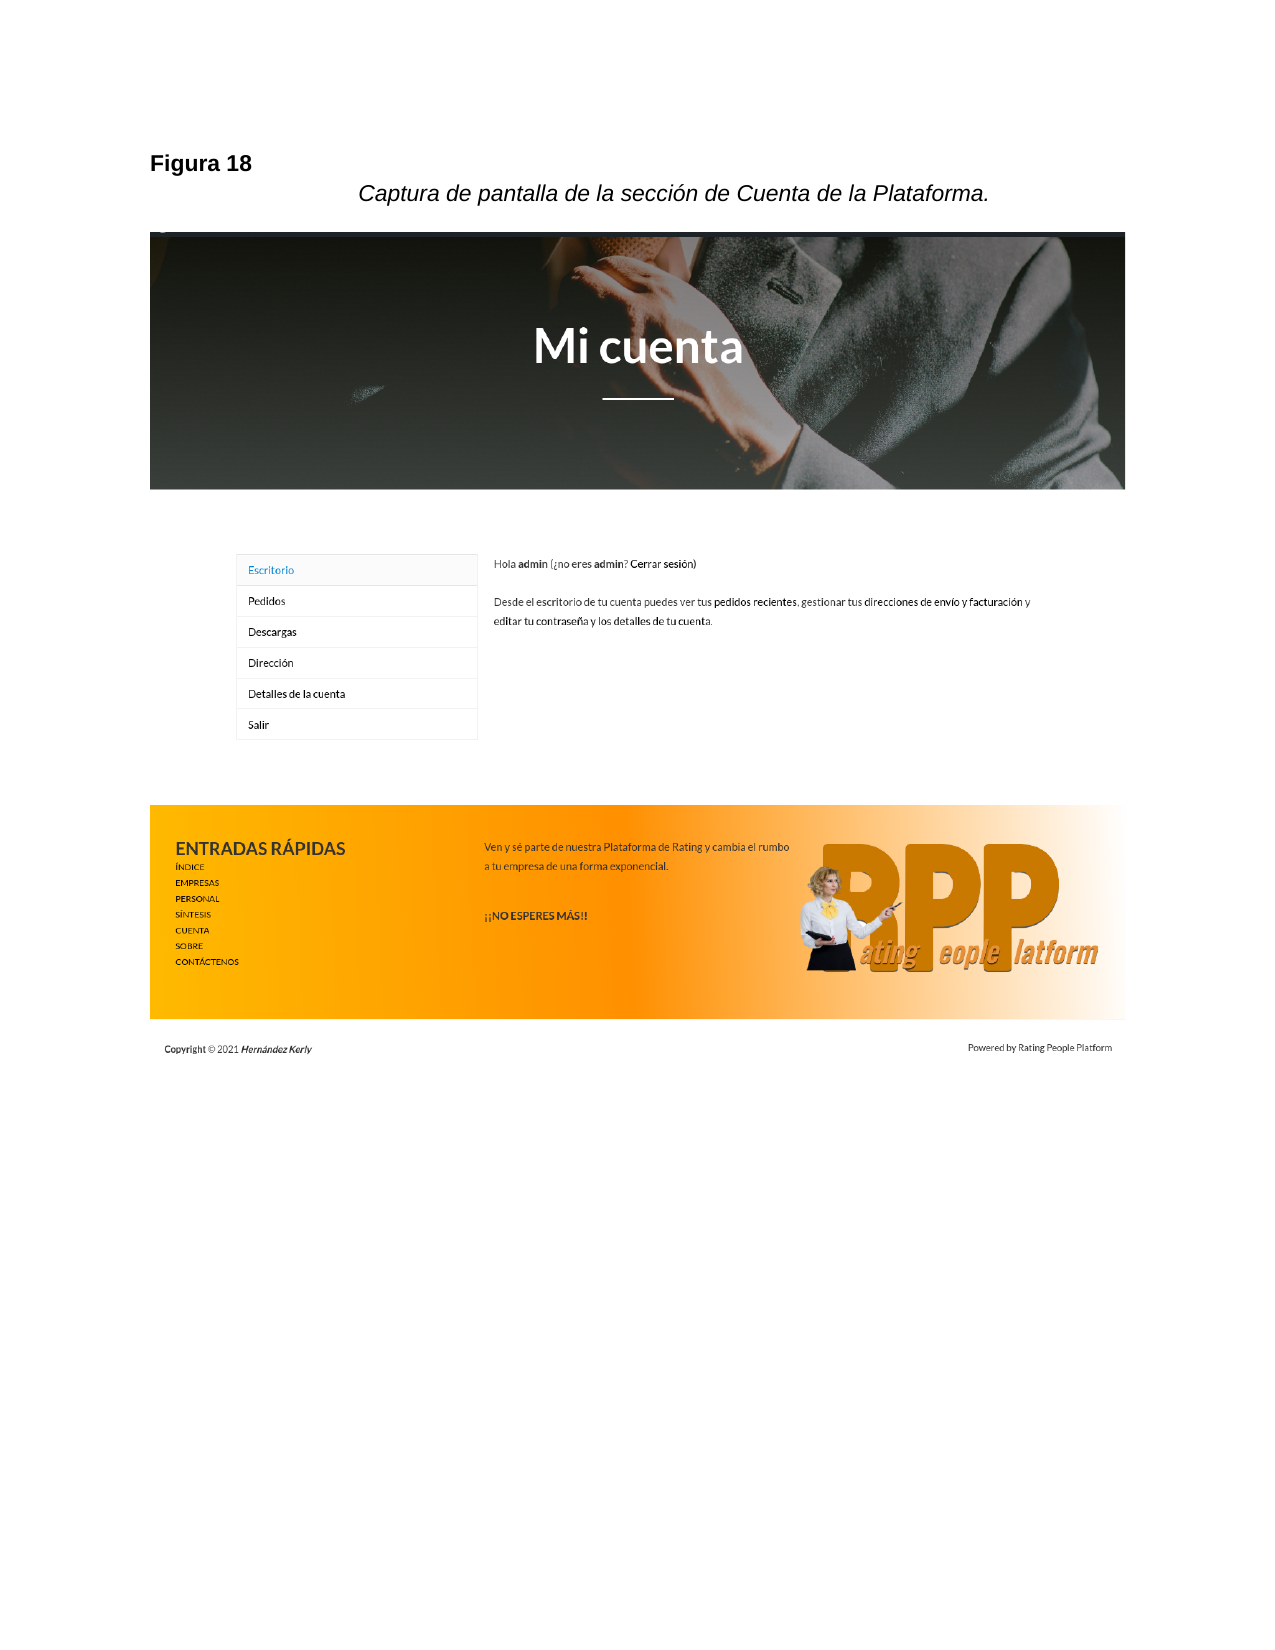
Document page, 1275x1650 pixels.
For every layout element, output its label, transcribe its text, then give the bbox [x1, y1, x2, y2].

text Captura de pantalla de la sección de Cuenta de la Plataforma. [225, 180, 1125, 207]
text Figura 18 [150, 150, 1125, 176]
picture [150, 232, 1125, 1076]
